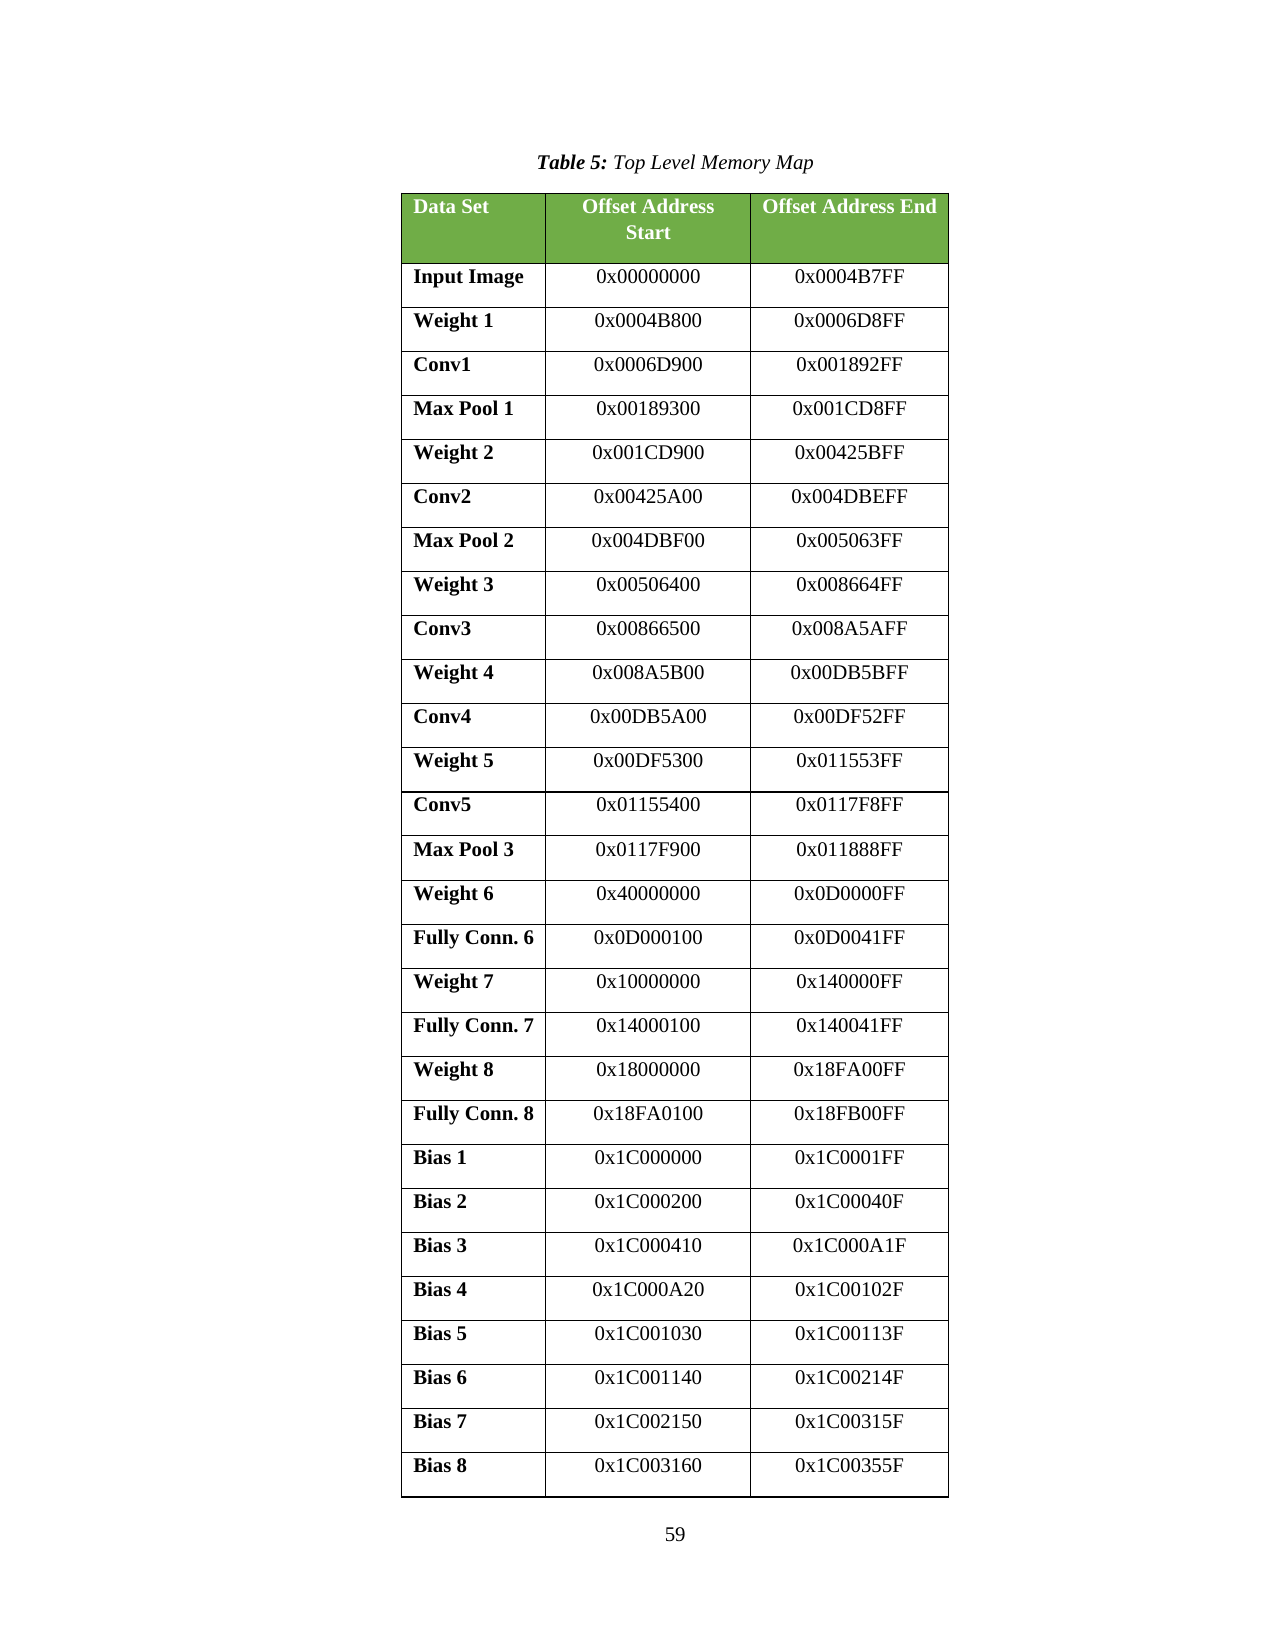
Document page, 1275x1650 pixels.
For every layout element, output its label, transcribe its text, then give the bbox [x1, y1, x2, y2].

table_cell Weight 1 [402, 308, 545, 351]
table_cell 0x008A5B00 [546, 660, 750, 703]
table_cell Max Pool 2 [402, 528, 545, 571]
table_cell Weight 3 [402, 572, 545, 615]
table_cell 0x008664FF [751, 572, 948, 615]
table_cell Weight 4 [402, 660, 545, 703]
table_header Offset Address End [751, 194, 948, 263]
table_cell 0x10000000 [546, 969, 750, 1012]
table_cell 0x001CD8FF [751, 396, 948, 439]
table_cell Fully Conn. 6 [402, 925, 545, 968]
table_cell 0x00425BFF [751, 440, 948, 483]
table_cell Conv5 [402, 793, 545, 835]
table_cell Bias 5 [402, 1321, 545, 1364]
table_cell 0x00000000 [546, 264, 750, 307]
table_cell 0x00DF5300 [546, 748, 750, 791]
table_cell 0x18FB00FF [751, 1101, 948, 1144]
table_cell 0x0D0000FF [751, 881, 948, 923]
text Table 5: Top Level Memory Map [225, 150, 1125, 174]
table_cell Bias 3 [402, 1233, 545, 1276]
table_cell 0x00DB5BFF [751, 660, 948, 703]
table_cell 0x1C00113F [751, 1321, 948, 1364]
table_cell 0x01155400 [546, 793, 750, 835]
table_cell 0x1C000A1F [751, 1233, 948, 1276]
table_cell 0x004DBF00 [546, 528, 750, 571]
table_cell 0x1C000000 [546, 1145, 750, 1188]
table_cell 0x005063FF [751, 528, 948, 571]
table_header Offset Address Start [546, 194, 750, 263]
table_cell 0x0006D8FF [751, 308, 948, 351]
table_cell Weight 6 [402, 881, 545, 923]
table_cell 0x00425A00 [546, 484, 750, 527]
table_cell Max Pool 3 [402, 836, 545, 879]
table_cell Bias 8 [402, 1453, 545, 1496]
table_cell 0x0117F900 [546, 836, 750, 879]
table_cell 0x18000000 [546, 1057, 750, 1100]
table_cell Weight 5 [402, 748, 545, 791]
table_cell 0x0004B800 [546, 308, 750, 351]
table_cell 0x011888FF [751, 836, 948, 879]
table_cell Conv3 [402, 616, 545, 659]
table_cell 0x00506400 [546, 572, 750, 615]
table_cell 0x00DB5A00 [546, 704, 750, 747]
table_cell Weight 2 [402, 440, 545, 483]
table_cell Bias 7 [402, 1409, 545, 1452]
table_cell 0x140000FF [751, 969, 948, 1012]
table_cell 0x1C002150 [546, 1409, 750, 1452]
table_cell 0x1C001140 [546, 1365, 750, 1408]
table_cell 0x004DBEFF [751, 484, 948, 527]
table_cell 0x001892FF [751, 352, 948, 395]
table_cell 0x008A5AFF [751, 616, 948, 659]
table_cell 0x140041FF [751, 1013, 948, 1056]
table_cell 0x40000000 [546, 881, 750, 923]
table_cell Fully Conn. 7 [402, 1013, 545, 1056]
table_cell 0x1C000A20 [546, 1277, 750, 1320]
table_cell Input Image [402, 264, 545, 307]
table_header Data Set [402, 194, 545, 263]
table_cell 0x0117F8FF [751, 793, 948, 835]
table_cell 0x1C00102F [751, 1277, 948, 1320]
table_cell 0x0006D900 [546, 352, 750, 395]
table_cell 0x1C00040F [751, 1189, 948, 1232]
table_cell Bias 4 [402, 1277, 545, 1320]
table_cell 0x1C003160 [546, 1453, 750, 1496]
table_cell 0x18FA00FF [751, 1057, 948, 1100]
table_cell Conv4 [402, 704, 545, 747]
table_cell 0x1C000200 [546, 1189, 750, 1232]
table_cell 0x001CD900 [546, 440, 750, 483]
table_cell Bias 2 [402, 1189, 545, 1232]
table_cell Weight 7 [402, 969, 545, 1012]
table_cell 0x1C0001FF [751, 1145, 948, 1188]
table_cell 0x0D0041FF [751, 925, 948, 968]
table_cell Weight 8 [402, 1057, 545, 1100]
table_cell 0x1C000410 [546, 1233, 750, 1276]
table_cell 0x1C00315F [751, 1409, 948, 1452]
table_cell 0x00DF52FF [751, 704, 948, 747]
table_cell 0x00866500 [546, 616, 750, 659]
table_cell 0x1C001030 [546, 1321, 750, 1364]
table_cell 0x14000100 [546, 1013, 750, 1056]
table_cell Conv2 [402, 484, 545, 527]
table_cell 0x1C00214F [751, 1365, 948, 1408]
table_cell Fully Conn. 8 [402, 1101, 545, 1144]
table_cell 0x00189300 [546, 396, 750, 439]
table_cell 0x0D000100 [546, 925, 750, 968]
table_cell Max Pool 1 [402, 396, 545, 439]
table_cell Conv1 [402, 352, 545, 395]
table_cell 0x18FA0100 [546, 1101, 750, 1144]
table_cell 0x011553FF [751, 748, 948, 791]
table_cell Bias 1 [402, 1145, 545, 1188]
table_cell 0x1C00355F [751, 1453, 948, 1496]
table_cell Bias 6 [402, 1365, 545, 1408]
table_cell 0x0004B7FF [751, 264, 948, 307]
